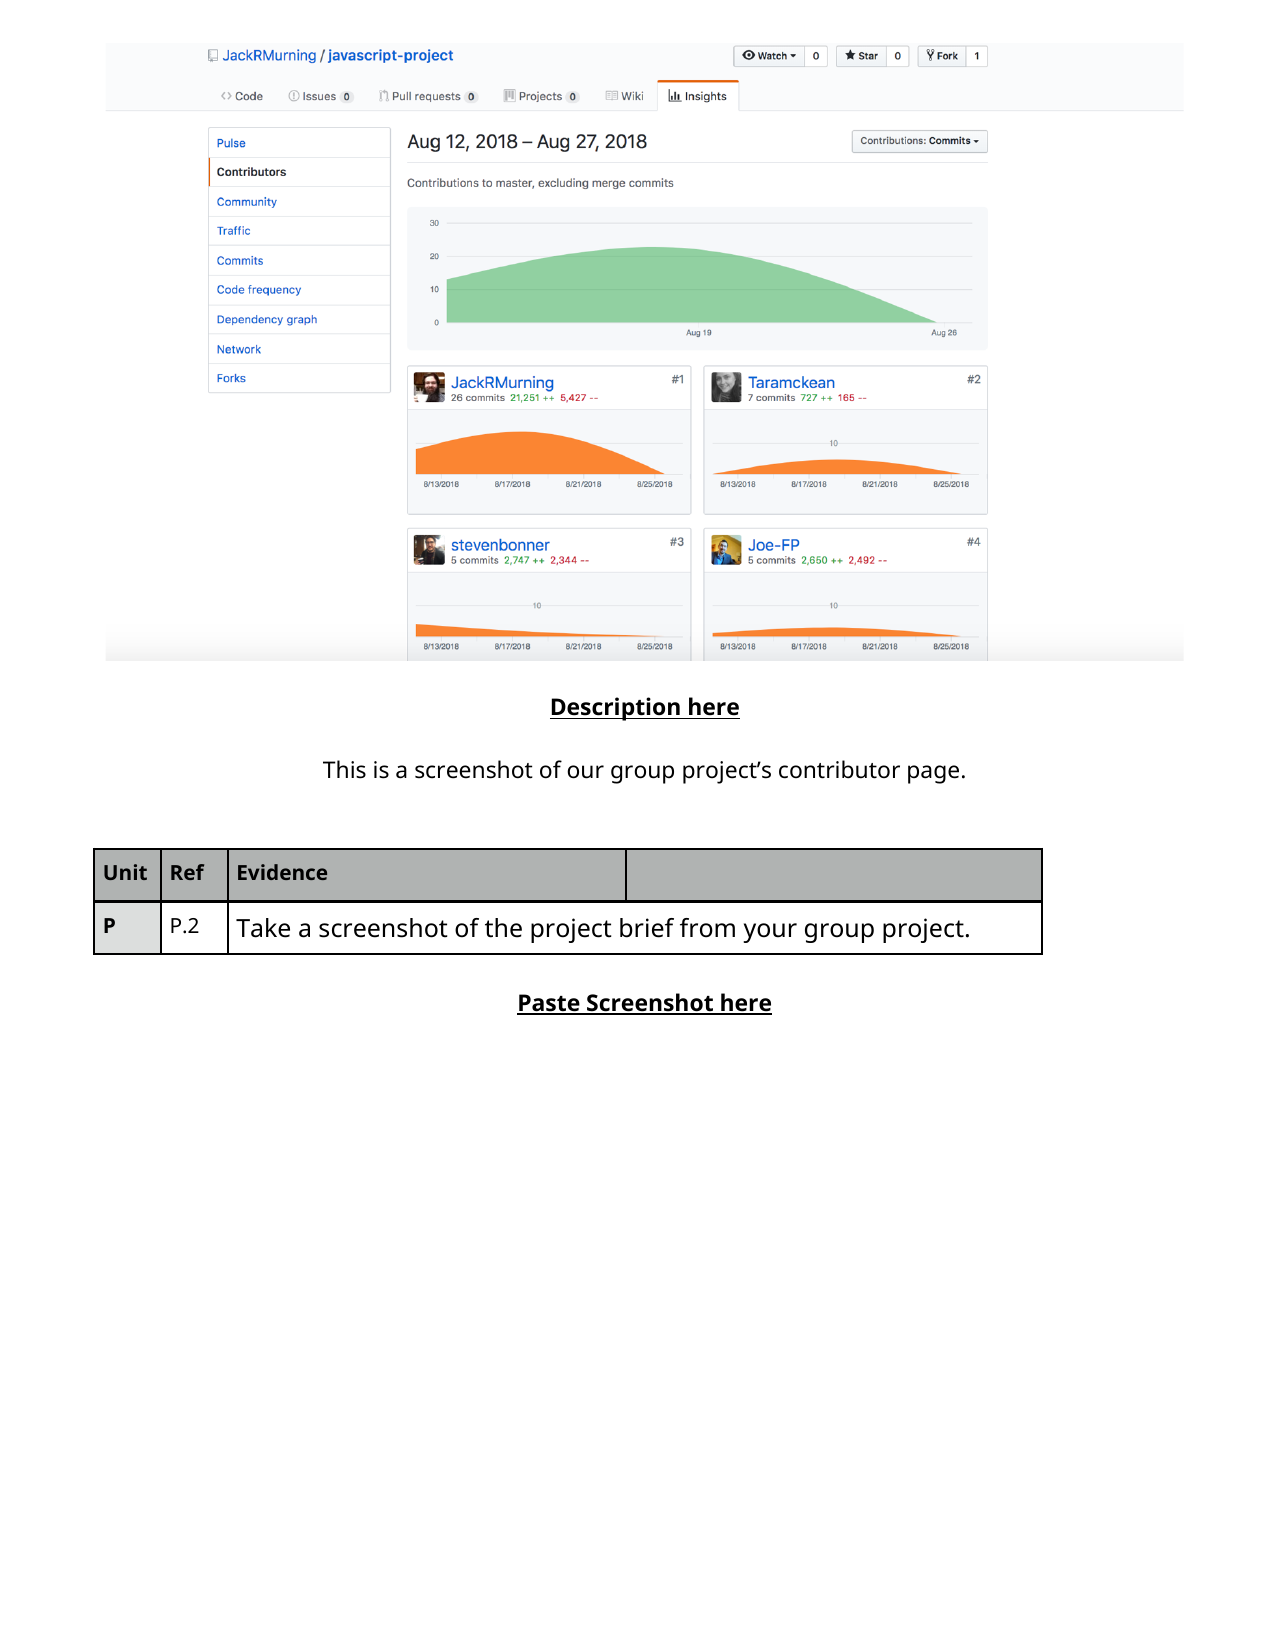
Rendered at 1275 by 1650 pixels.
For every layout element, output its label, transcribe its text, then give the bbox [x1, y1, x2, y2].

table_header [627, 850, 1041, 900]
picture [105, 43, 1184, 661]
text Paste Screenshot here [106, 987, 1184, 1018]
table_header Evidence [229, 850, 625, 900]
table_cell P [95, 903, 160, 953]
table_header Unit [95, 850, 160, 900]
text Description here [106, 691, 1184, 723]
table_cell Take a screenshot of the project brief from your group project. [229, 903, 1041, 953]
table_header Ref [162, 850, 227, 900]
table_cell P.2 [162, 903, 227, 953]
text This is a screenshot of our group project’s contributor page. [106, 754, 1184, 785]
